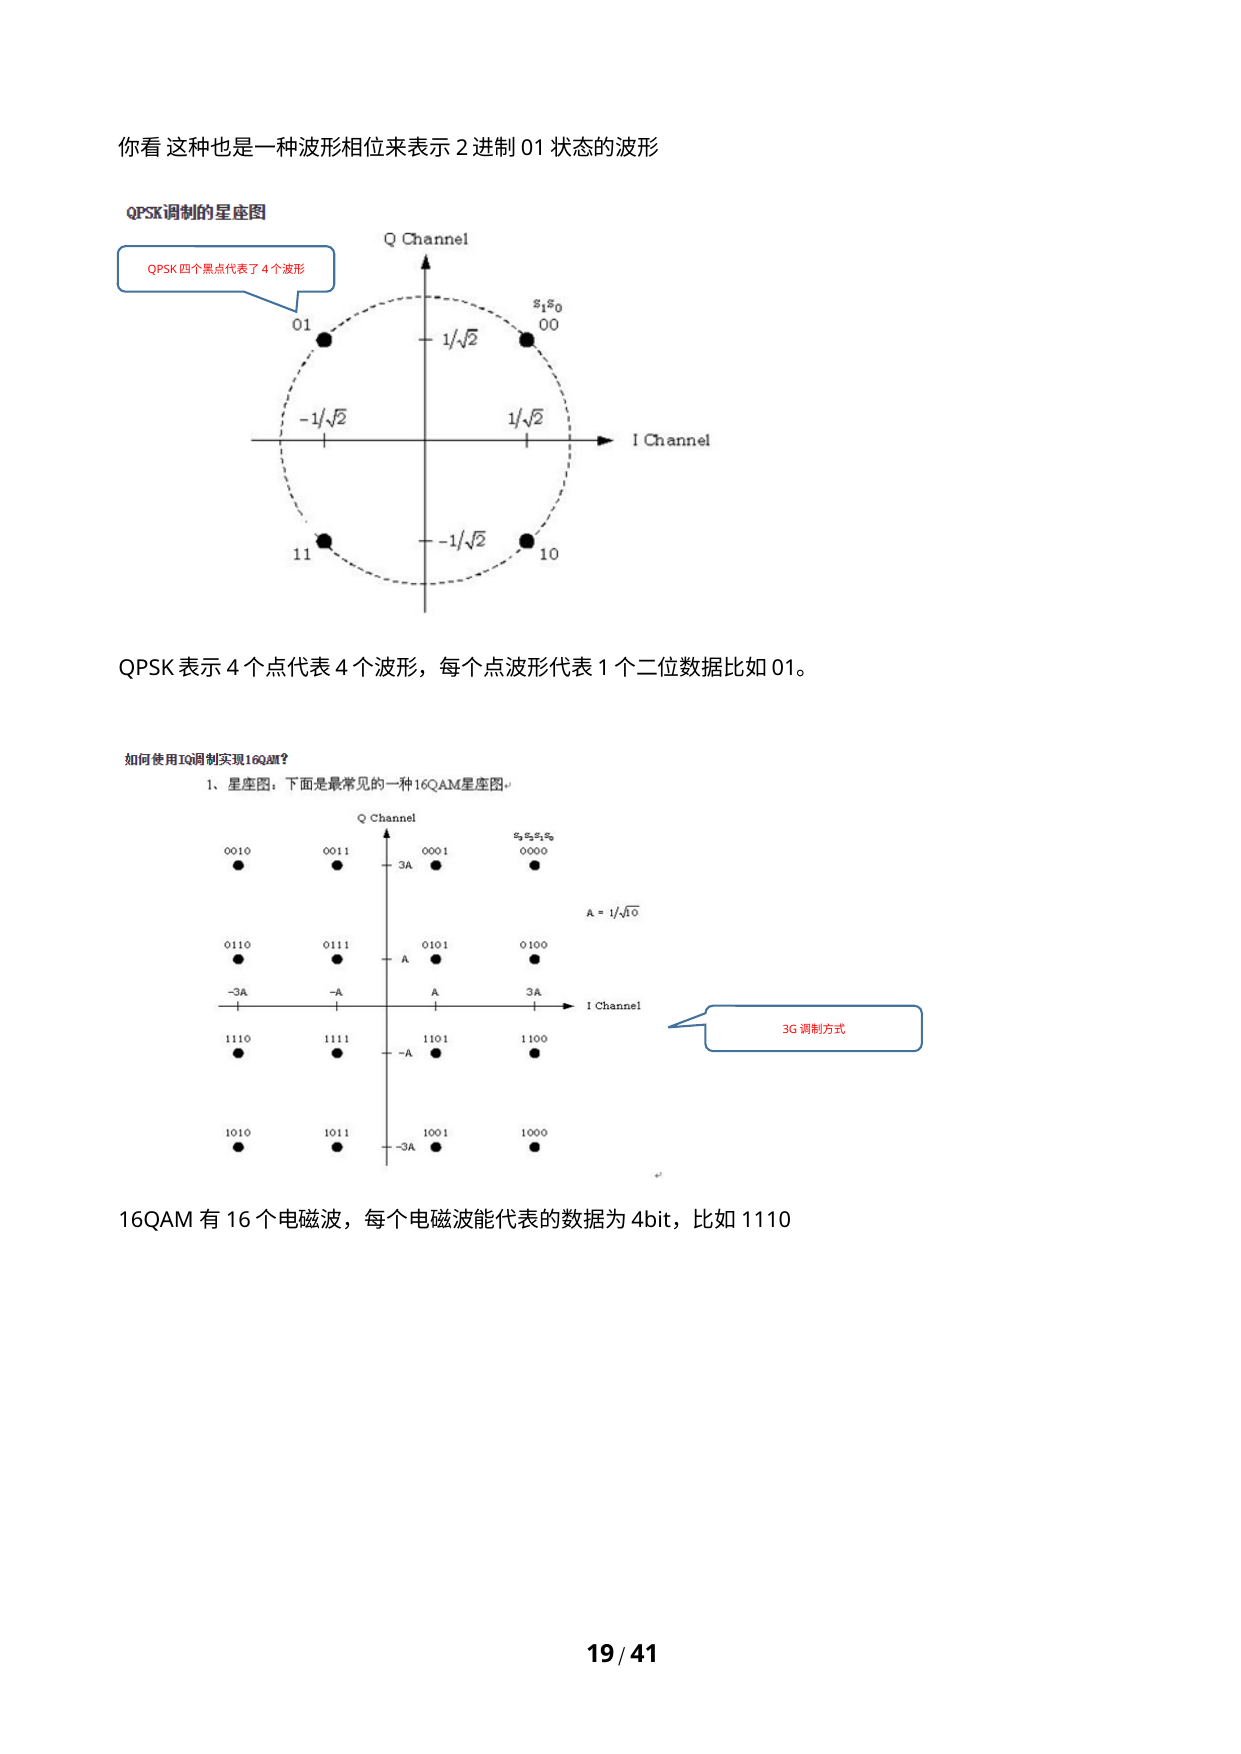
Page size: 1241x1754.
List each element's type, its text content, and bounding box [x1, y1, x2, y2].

picture [118, 194, 738, 617]
picture [118, 746, 696, 1181]
picture [119, 248, 333, 309]
text 16QAM 有16个电磁波，每个电磁波能代表的数据为4bit，比如1110 [118, 1202, 1122, 1234]
picture [681, 1019, 696, 1025]
text QPSK表示4个点代表4个波形，每个点波形代表1个二位数据比如01。 [118, 649, 1122, 682]
text 你看 这种也是一种波形相位来表示2进制01状态的波形 [118, 129, 1122, 162]
